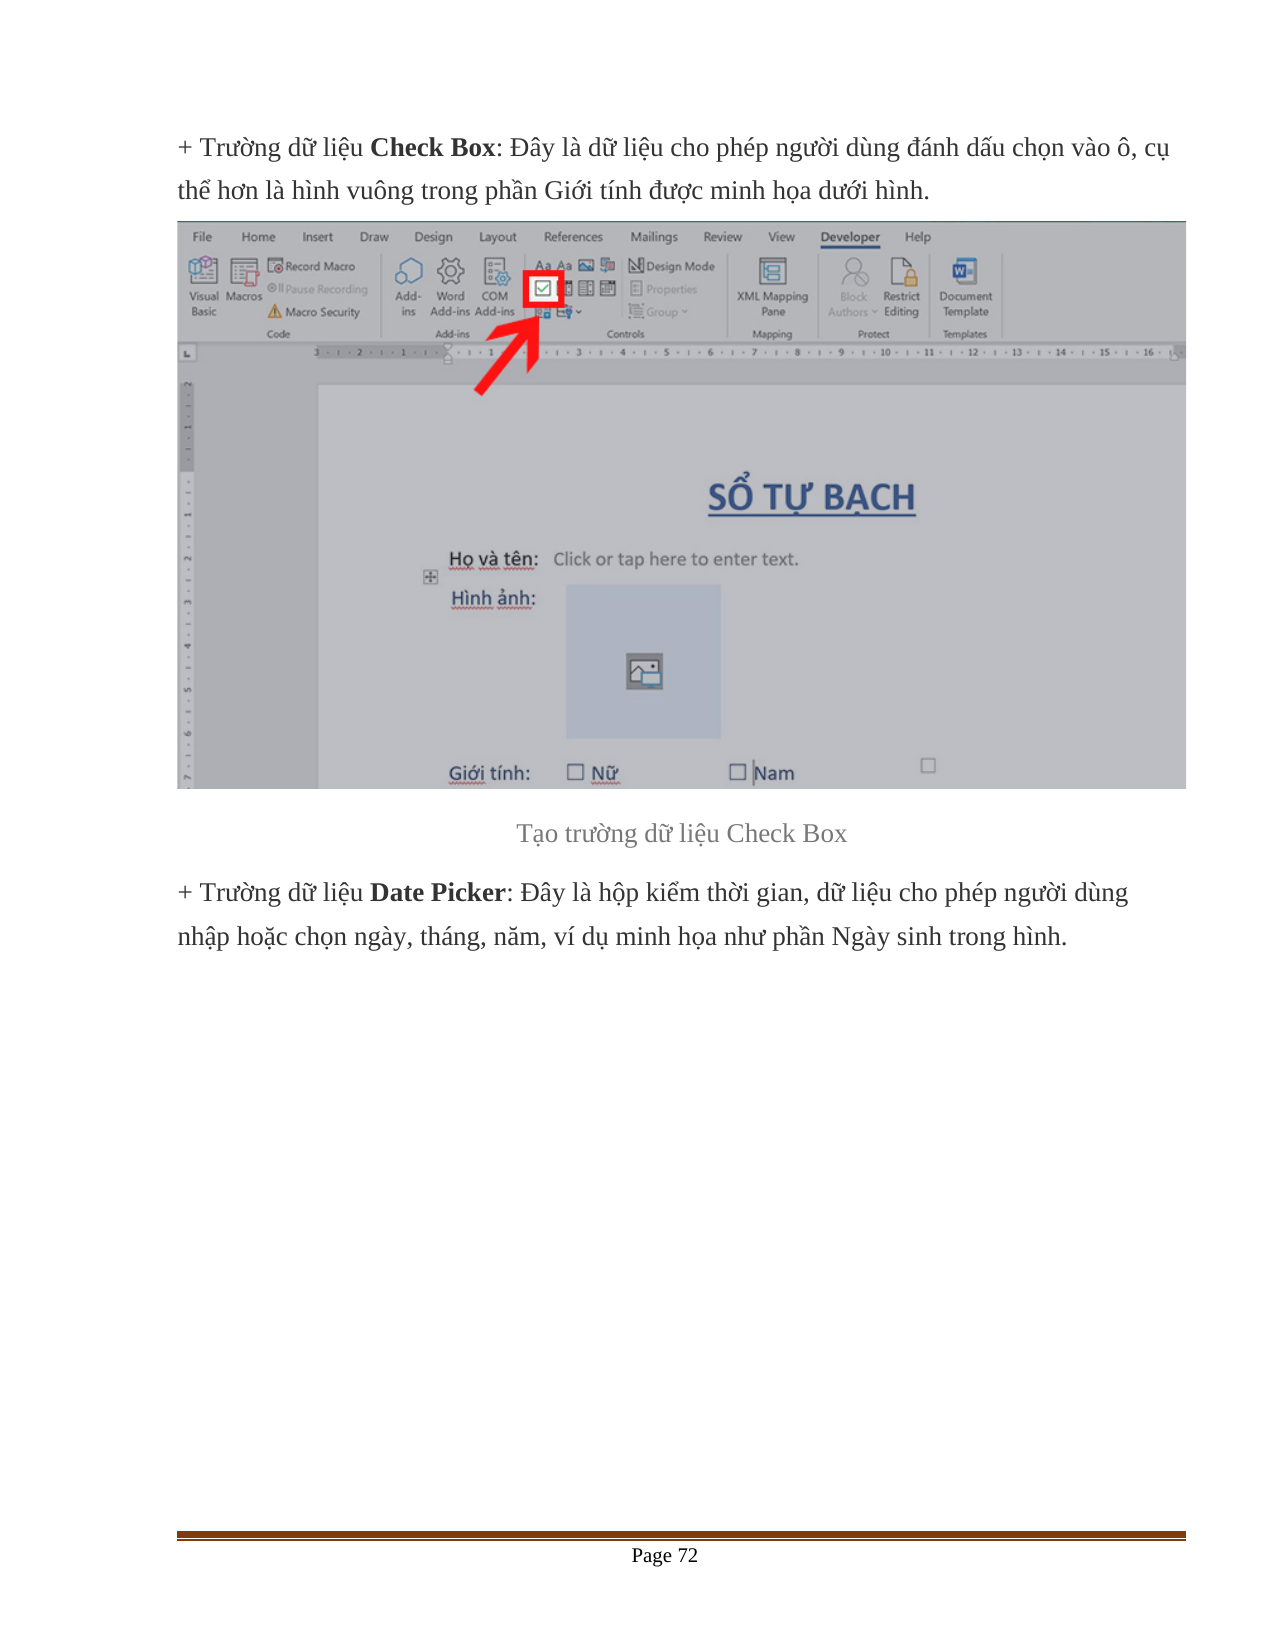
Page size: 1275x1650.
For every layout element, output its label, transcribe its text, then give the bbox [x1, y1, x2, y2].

text + Trường dữ liệu Check Box: Đây là dữ liệu cho phép người dùng đánh dấu chọn vào ô, cụ thể hơn là hình vuông trong phần Giới tính được minh họa dưới hình. [177, 118, 1186, 206]
picture [177, 221, 1187, 789]
text Tạo trường dữ liệu Check Box [177, 804, 1186, 848]
text + Trường dữ liệu Date Picker: Đây là hộp kiểm thời gian, dữ liệu cho phép người dùng nhập hoặc chọn ngày, tháng, năm, ví dụ minh họa như phần Ngày sinh trong hình. [177, 864, 1186, 951]
